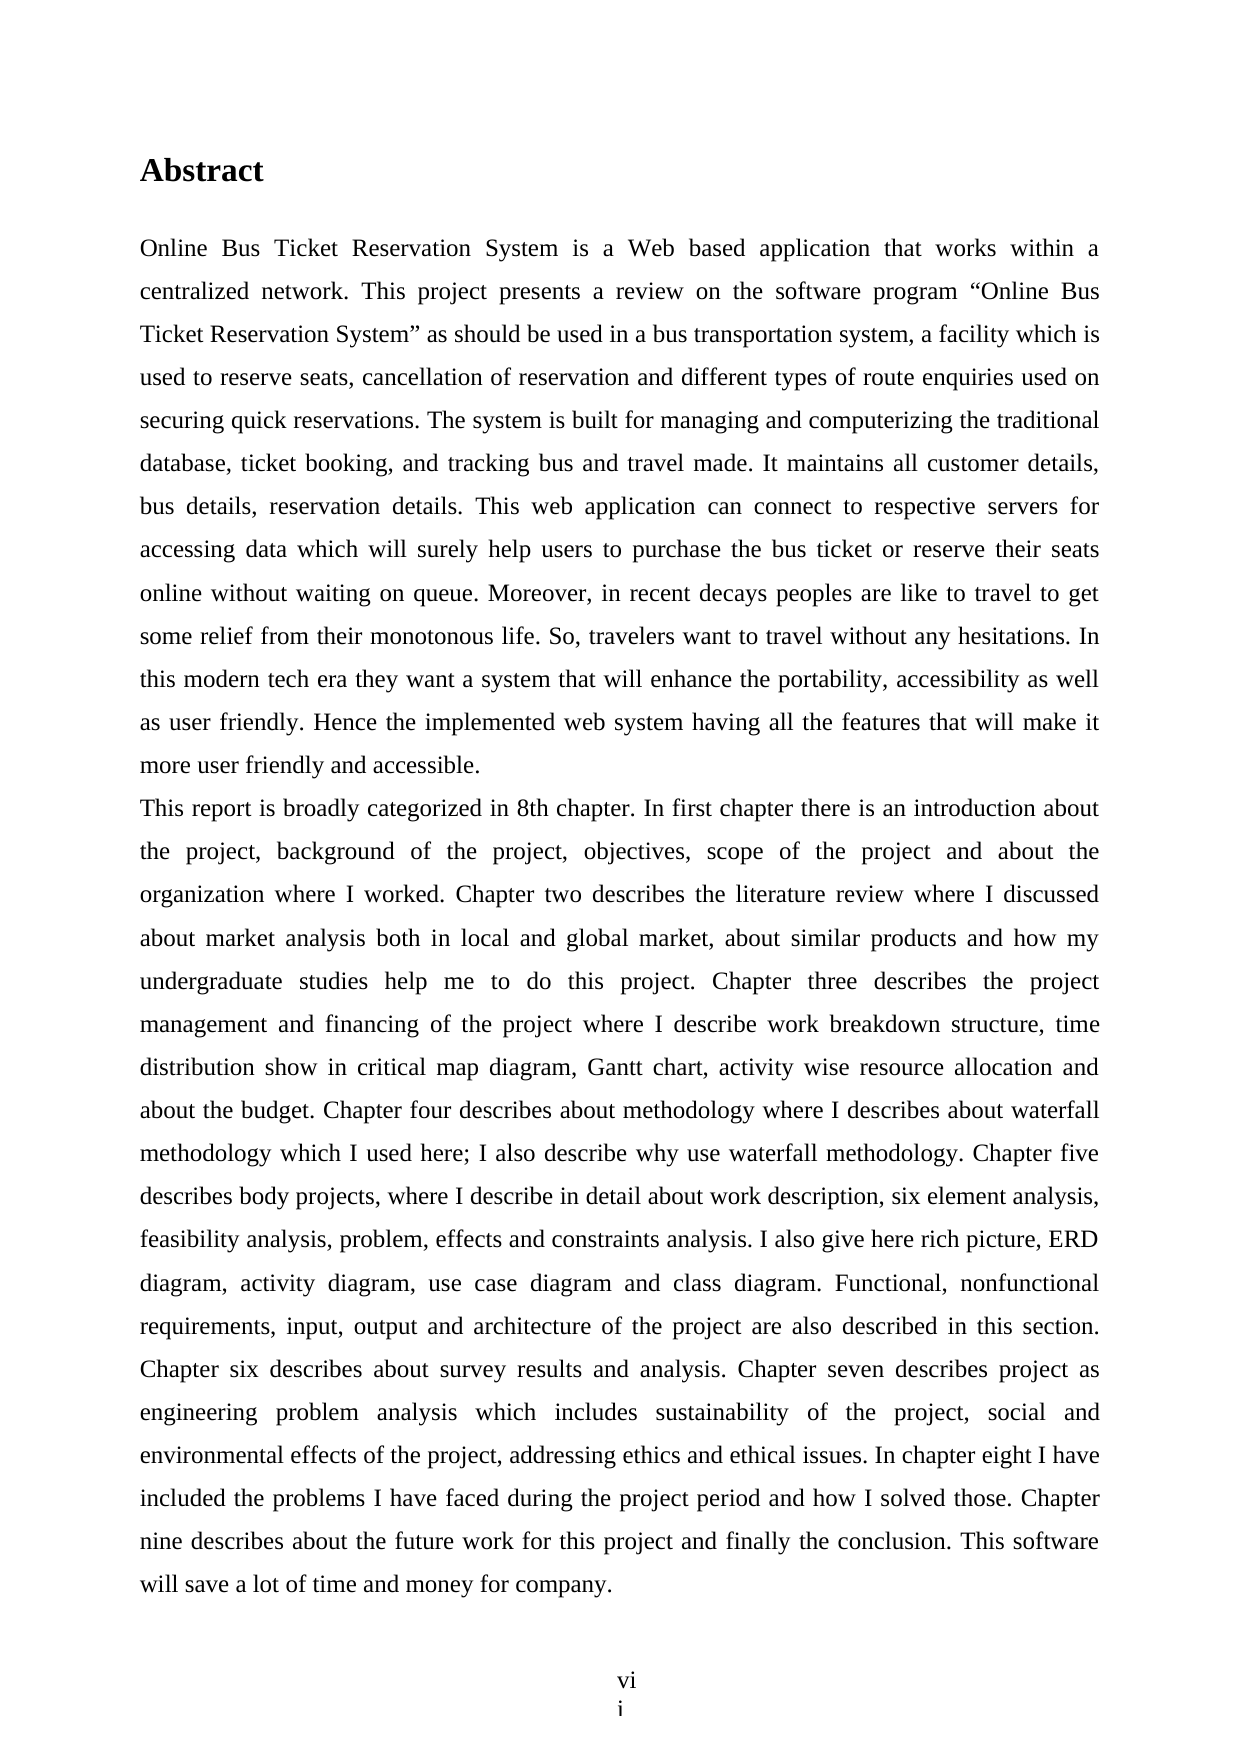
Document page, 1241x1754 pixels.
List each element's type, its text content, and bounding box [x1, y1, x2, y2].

text Online Bus Ticket Reservation System is a Web based application that works within a centralized network. This project presents a review on the software program “Online Bus Ticket Reservation System” as should be used in a bus transportation system, a facility which is used to reserve seats, cancellation of reservation and different types of route enquiries used on securing quick reservations. The system is built for managing and computerizing the traditional database, ticket booking, and tracking bus and travel made. It maintains all customer details, bus details, reservation details. This web application can connect to respective servers for accessing data which will surely help users to purchase the bus ticket or reserve their seats online without waiting on queue. Moreover, in recent decays peoples are like to travel to get some relief from their monotonous life. So, travelers want to travel without any hesitations. In this modern tech era they want a system that will enhance the portability, accessibility as well as user friendly. Hence the implemented web system having all the features that will make it more user friendly and accessible. [139, 233, 1101, 779]
subtitle Abstract [139, 150, 1101, 188]
text This report is broadly categorized in 8th chapter. In first chapter there is an introduction about the project, background of the project, objectives, scope of the project and about the organization where I worked. Chapter two describes the literature review where I discussed about market analysis both in local and global market, about similar products and how my undergraduate studies help me to do this project. Chapter three describes the project management and financing of the project where I describe work breakdown structure, time distribution show in critical map diagram, Gantt chart, activity wise resource allocation and about the budget. Chapter four describes about methodology where I describes about waterfall methodology which I used here; I also describe why use waterfall methodology. Chapter five describes body projects, where I describe in detail about work description, six element analysis, feasibility analysis, problem, effects and constraints analysis. I also give here rich picture, ERD diagram, activity diagram, use case diagram and class diagram. Functional, nonfunctional requirements, input, output and architecture of the project are also described in this section. Chapter six describes about survey results and analysis. Chapter seven describes project as engineering problem analysis which includes sustainability of the project, social and environmental effects of the project, addressing ethics and ethical issues. In chapter eight I have included the problems I have faced during the project period and how I solved those. Chapter nine describes about the future work for this project and finally the conclusion. This software will save a lot of time and money for company. [139, 793, 1101, 1598]
